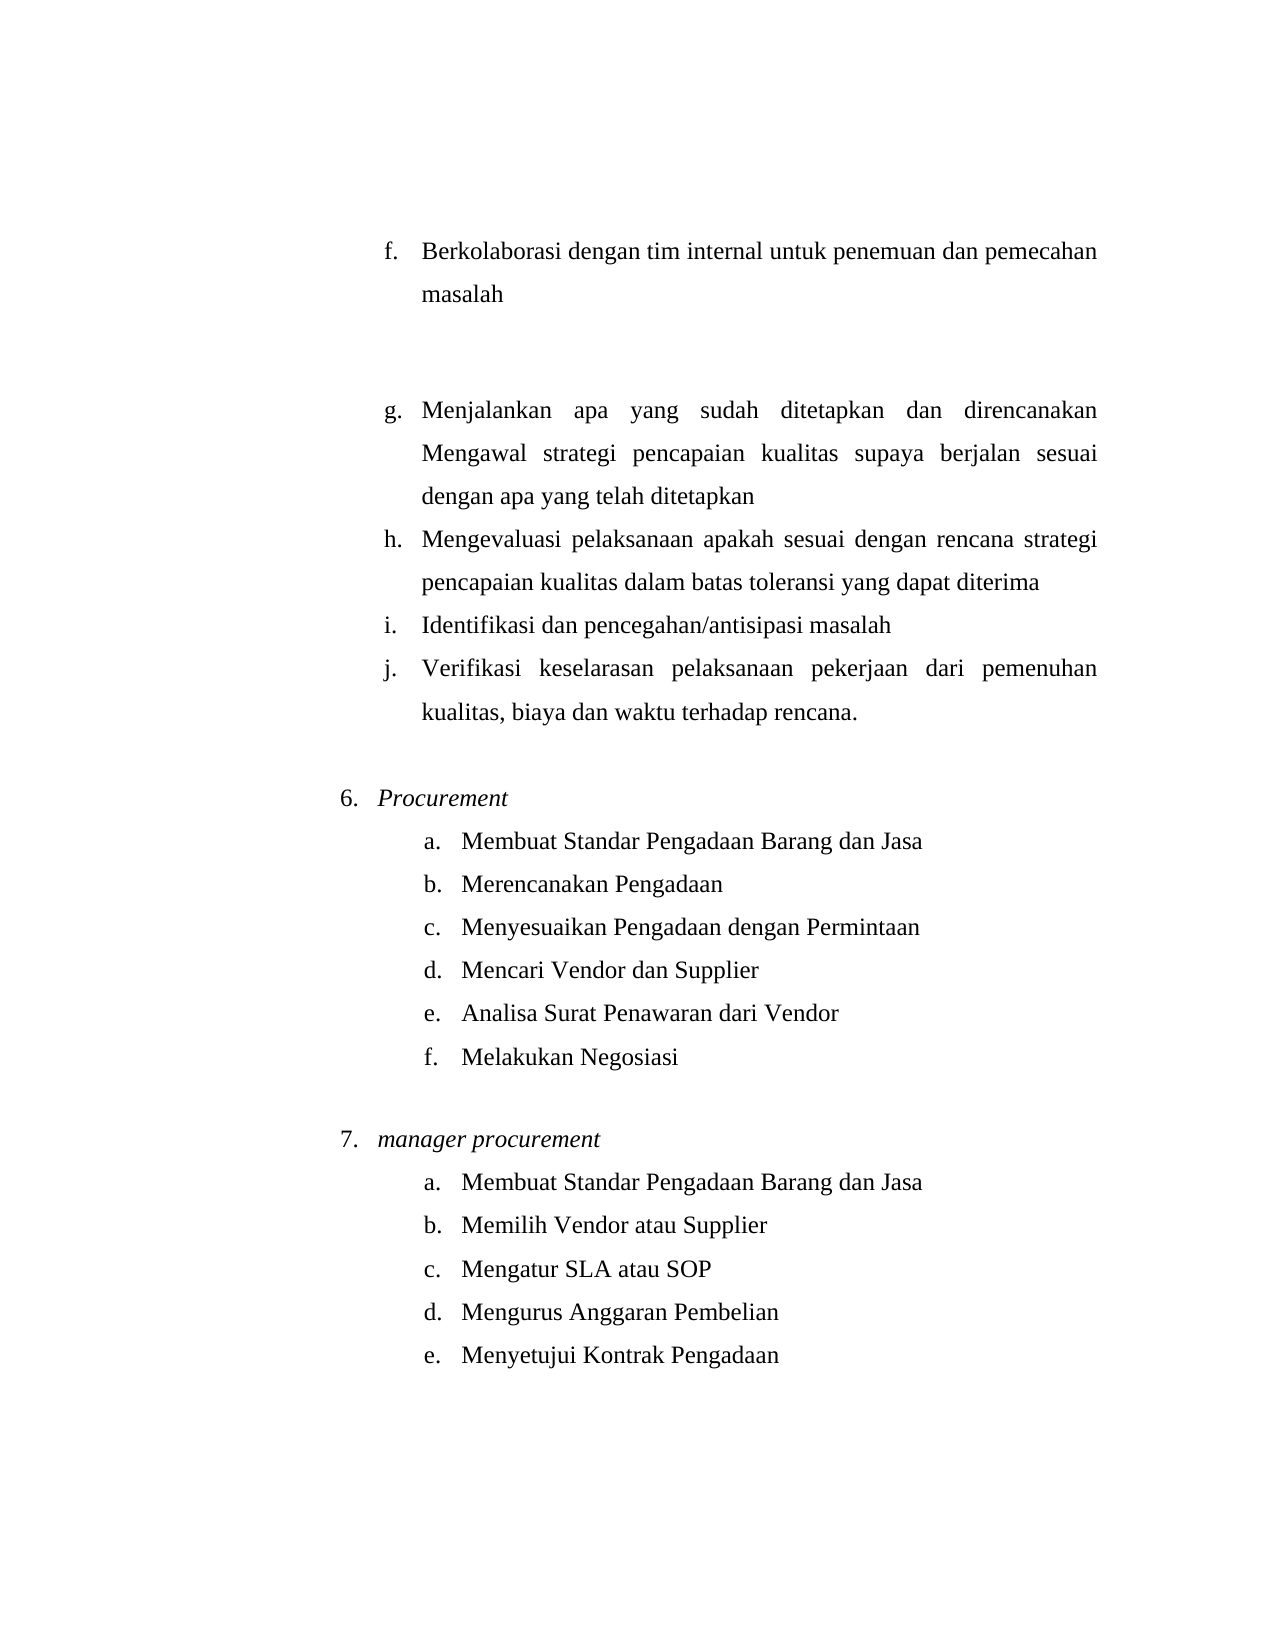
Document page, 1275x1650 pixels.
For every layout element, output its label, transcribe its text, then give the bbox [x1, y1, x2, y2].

subtitle Memilih Vendor atau Supplier [424, 1211, 1098, 1239]
list Procurement [340, 783, 1098, 812]
list manager procurement [340, 1124, 1098, 1153]
list Verifikasi keselarasan pelaksanaan pekerjaan dari pemenuhan kualitas, biaya dan waktu terhadap rencana. [384, 653, 1098, 725]
list Membuat Standar Pengadaan Barang dan Jasa [424, 1167, 1098, 1196]
subtitle Merencanakan Pengadaan [424, 869, 1098, 898]
subtitle Analisa Surat Penawaran dari Vendor [424, 998, 1098, 1027]
subtitle Mencari Vendor dan Supplier [424, 955, 1098, 984]
subtitle Menyesuaikan Pengadaan dengan Permintaan [424, 912, 1098, 941]
list Identifikasi dan pencegahan/antisipasi masalah [384, 610, 1098, 639]
subtitle Menyetujui Kontrak Pengadaan [424, 1340, 1098, 1369]
subtitle Mengurus Anggaran Pembelian [424, 1297, 1098, 1326]
subtitle Mengatur SLA atau SOP [424, 1254, 1098, 1282]
list Berkolaborasi dengan tim internal untuk penemuan dan pemecahan masalah [384, 236, 1098, 308]
list Menjalankan apa yang sudah ditetapkan dan direncanakan Mengawal strategi pencapaian kualitas supaya berjalan sesuai dengan apa yang telah ditetapkan [384, 395, 1098, 510]
list Mengevaluasi pelaksanaan apakah sesuai dengan rencana strategi pencapaian kualitas dalam batas toleransi yang dapat diterima [384, 524, 1098, 596]
subtitle Melakukan Negosiasi [424, 1042, 1098, 1070]
